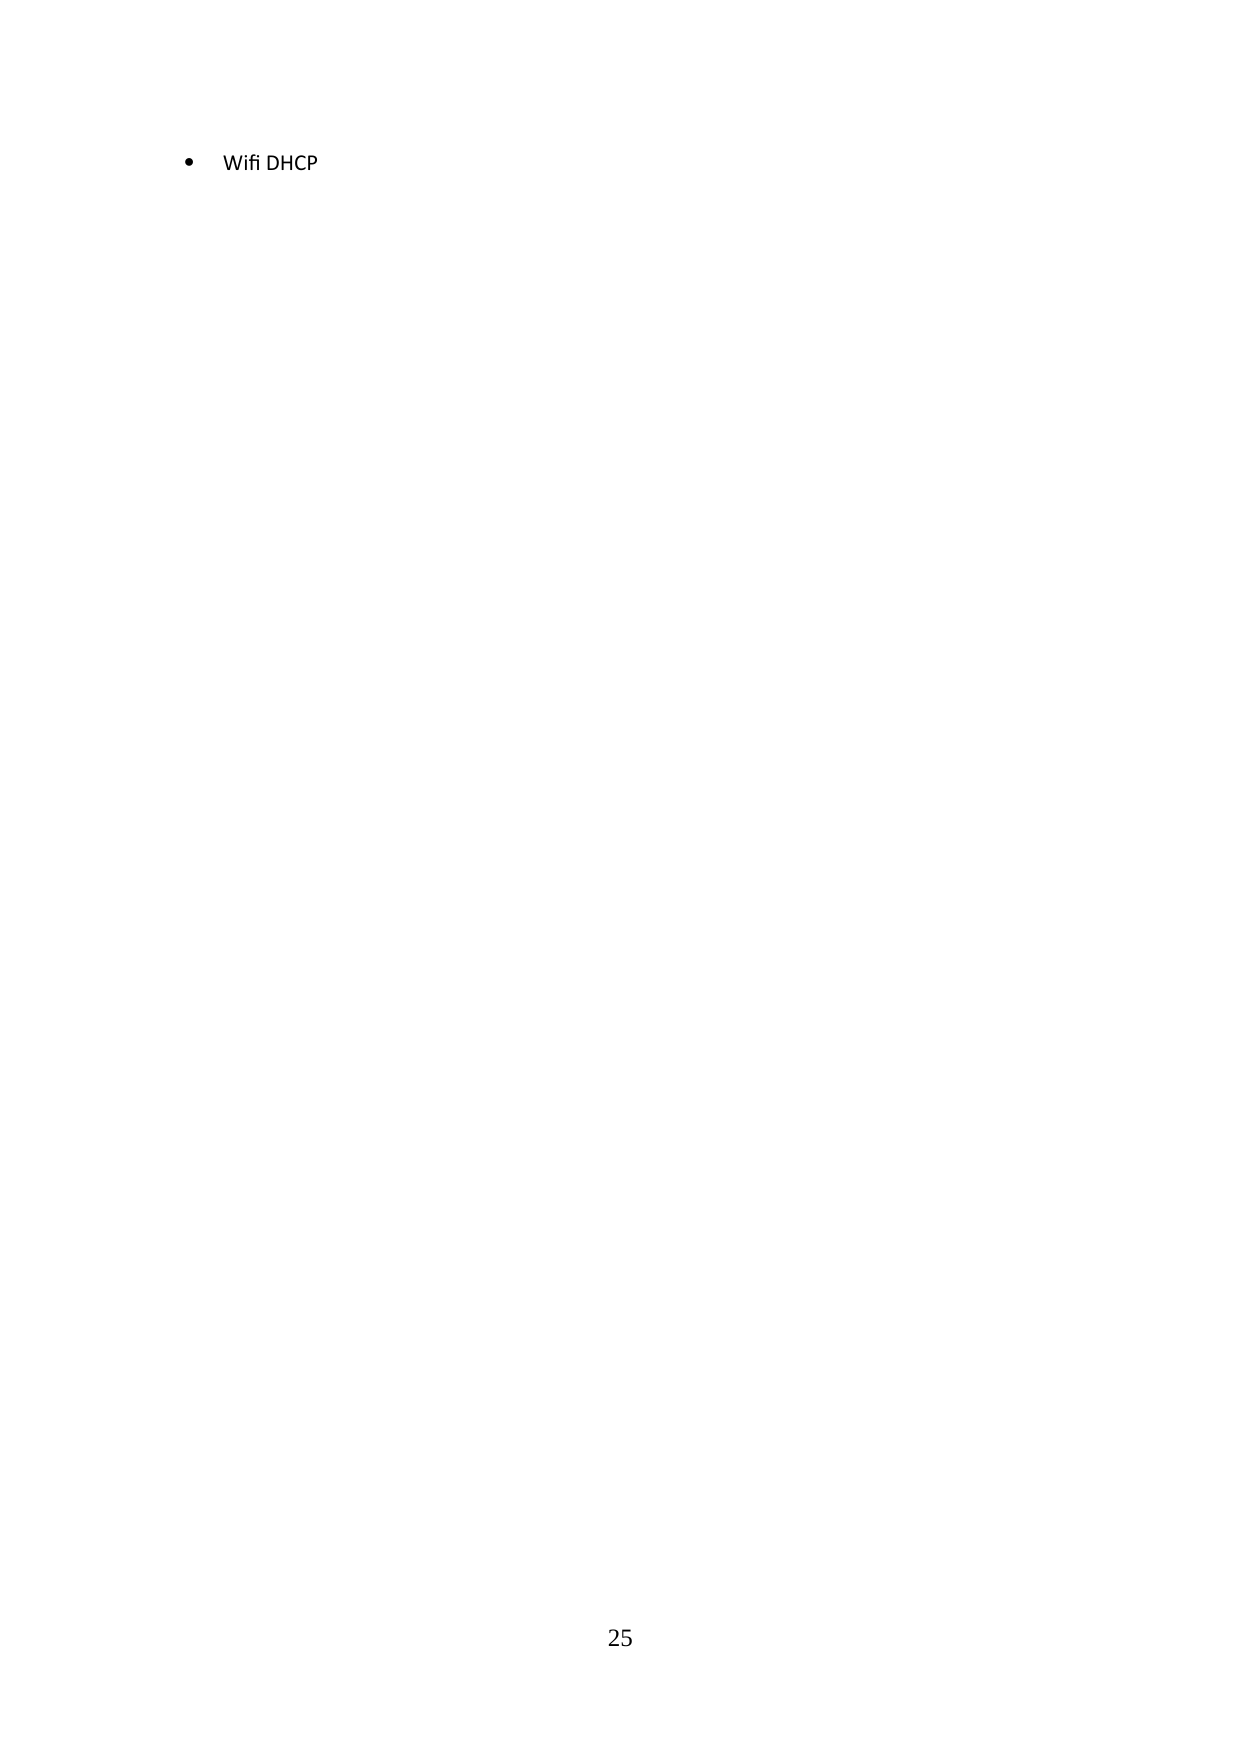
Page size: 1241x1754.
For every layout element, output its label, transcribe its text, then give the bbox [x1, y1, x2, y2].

list Wifi DHCP [185, 148, 1093, 176]
